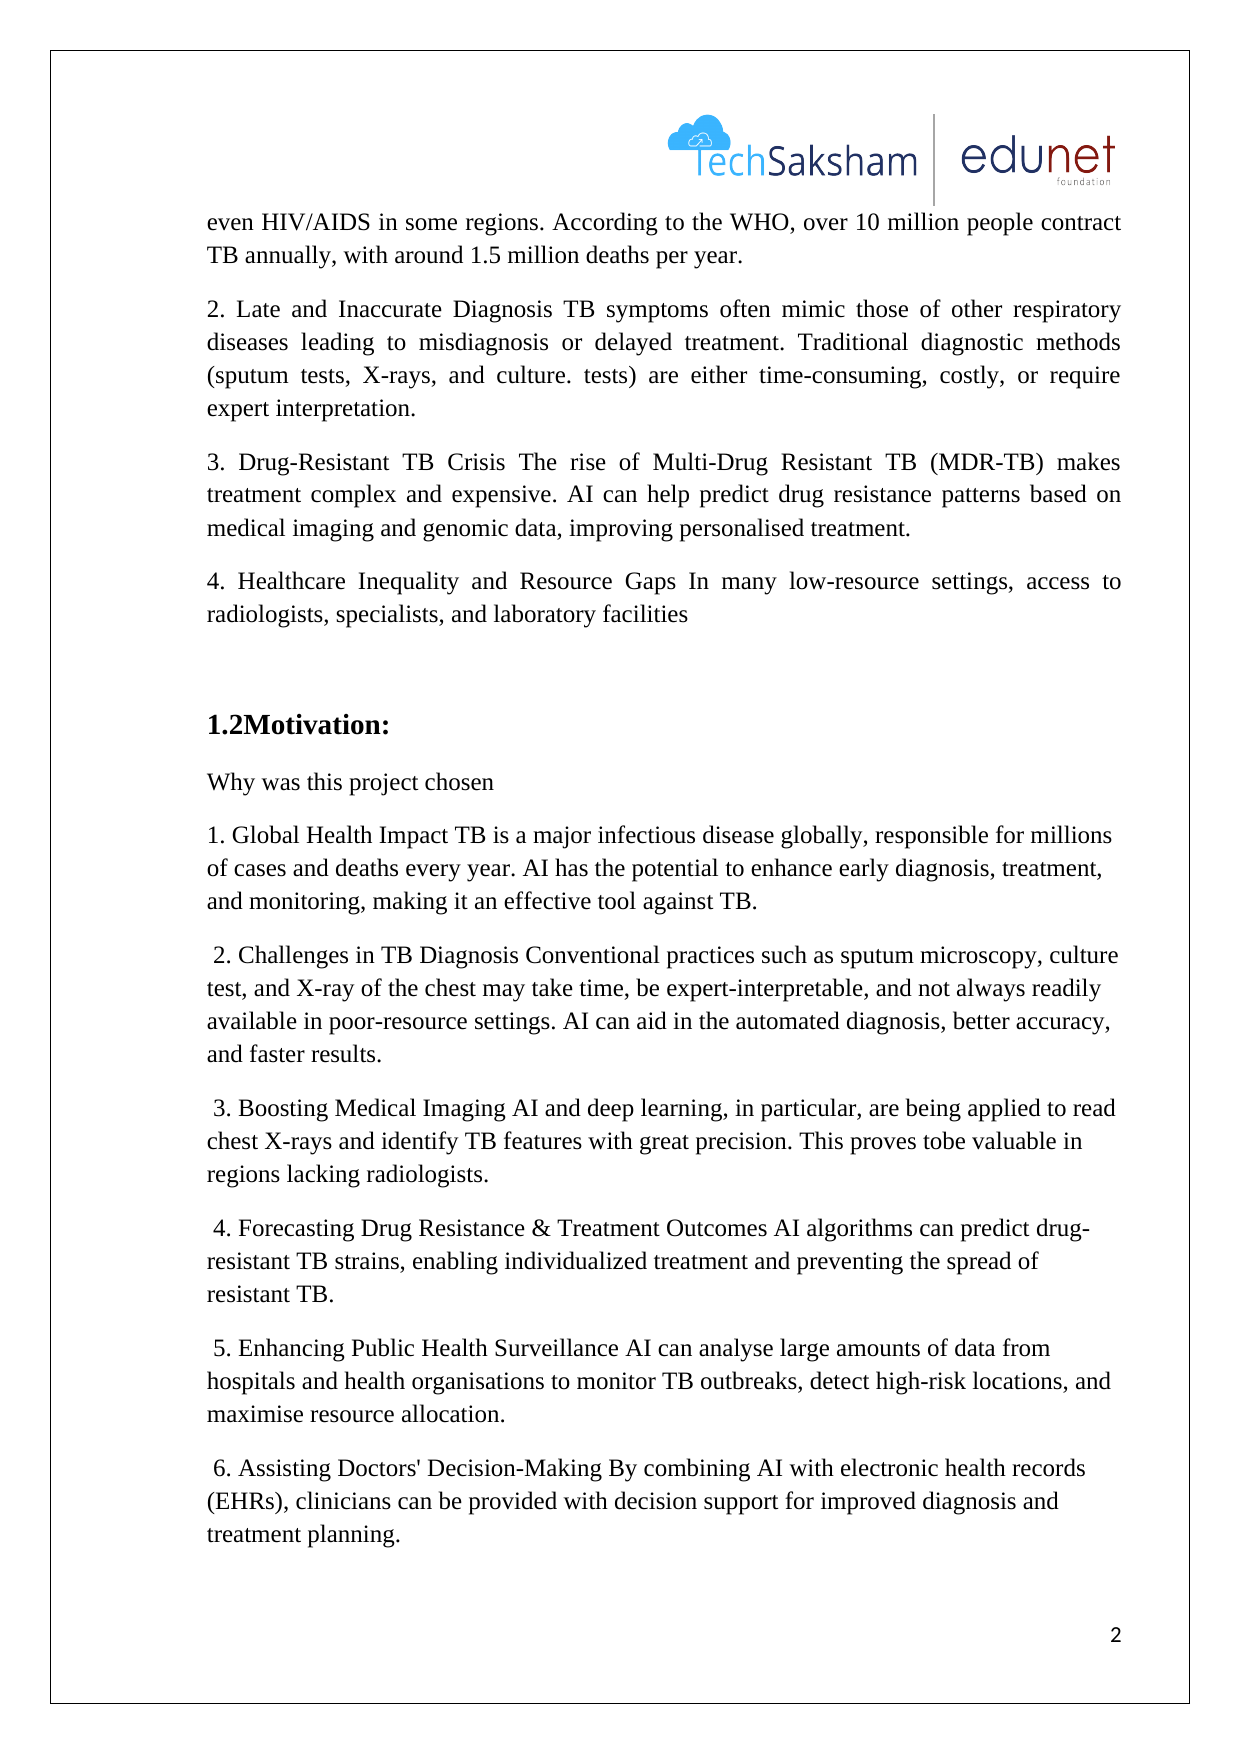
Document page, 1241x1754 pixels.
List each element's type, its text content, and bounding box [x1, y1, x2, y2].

text 6. Assisting Doctors' Decision-Making By combining AI with electronic health records (EHRs), clinicians can be provided with decision support for improved diagnosis and treatment planning. [207, 1453, 1122, 1548]
text 2. Challenges in TB Diagnosis Conventional practices such as sputum microscopy, culture test, and X-ray of the chest may take time, be expert-interpretable, and not always readily available in poor-resource settings. AI can aid in the automated diagnosis, better accuracy, and faster results. [207, 940, 1122, 1068]
text 4. Forecasting Drug Resistance & Treatment Outcomes AI algorithms can predict drug-resistant TB strains, enabling individualized treatment and preventing the spread of resistant TB. [207, 1213, 1122, 1308]
list 1.2Motivation: [207, 707, 1122, 741]
text 1. Global Health Impact TB is a major infectious disease globally, responsible for millions of cases and deaths every year. AI has the potential to enhance early diagnosis, treatment, and monitoring, making it an effective tool against TB. [207, 820, 1122, 915]
text Why was this project chosen [207, 767, 1122, 795]
text 4. Healthcare Inequality and Resource Gaps In many low-resource settings, access to radiologists, specialists, and laboratory facilities [207, 566, 1122, 628]
picture [955, 128, 1122, 192]
text 5. Enhancing Public Health Surveillance AI can analyse large amounts of data from hospitals and health organisations to monitor TB outbreaks, detect high-risk locations, and maximise resource allocation. [207, 1333, 1122, 1428]
text 3. Boosting Medical Imaging AI and deep learning, in particular, are being applied to read chest X-rays and identify TB features with great precision. This proves tobe valuable in regions lacking radiologists. [207, 1093, 1122, 1188]
text 2. Late and Inaccurate Diagnosis TB symptoms often mimic those of other respiratory diseases leading to misdiagnosis or delayed treatment. Traditional diagnostic methods (sputum tests, X-rays, and culture. tests) are either time-consuming, costly, or require expert interpretation. [207, 294, 1122, 421]
picture [662, 107, 923, 182]
text 3. Drug-Resistant TB Crisis The rise of Multi-Drug Resistant TB (MDR-TB) makes treatment complex and expensive. AI can help predict drug resistance patterns based on medical imaging and genomic data, improving personalised treatment. [207, 447, 1122, 541]
